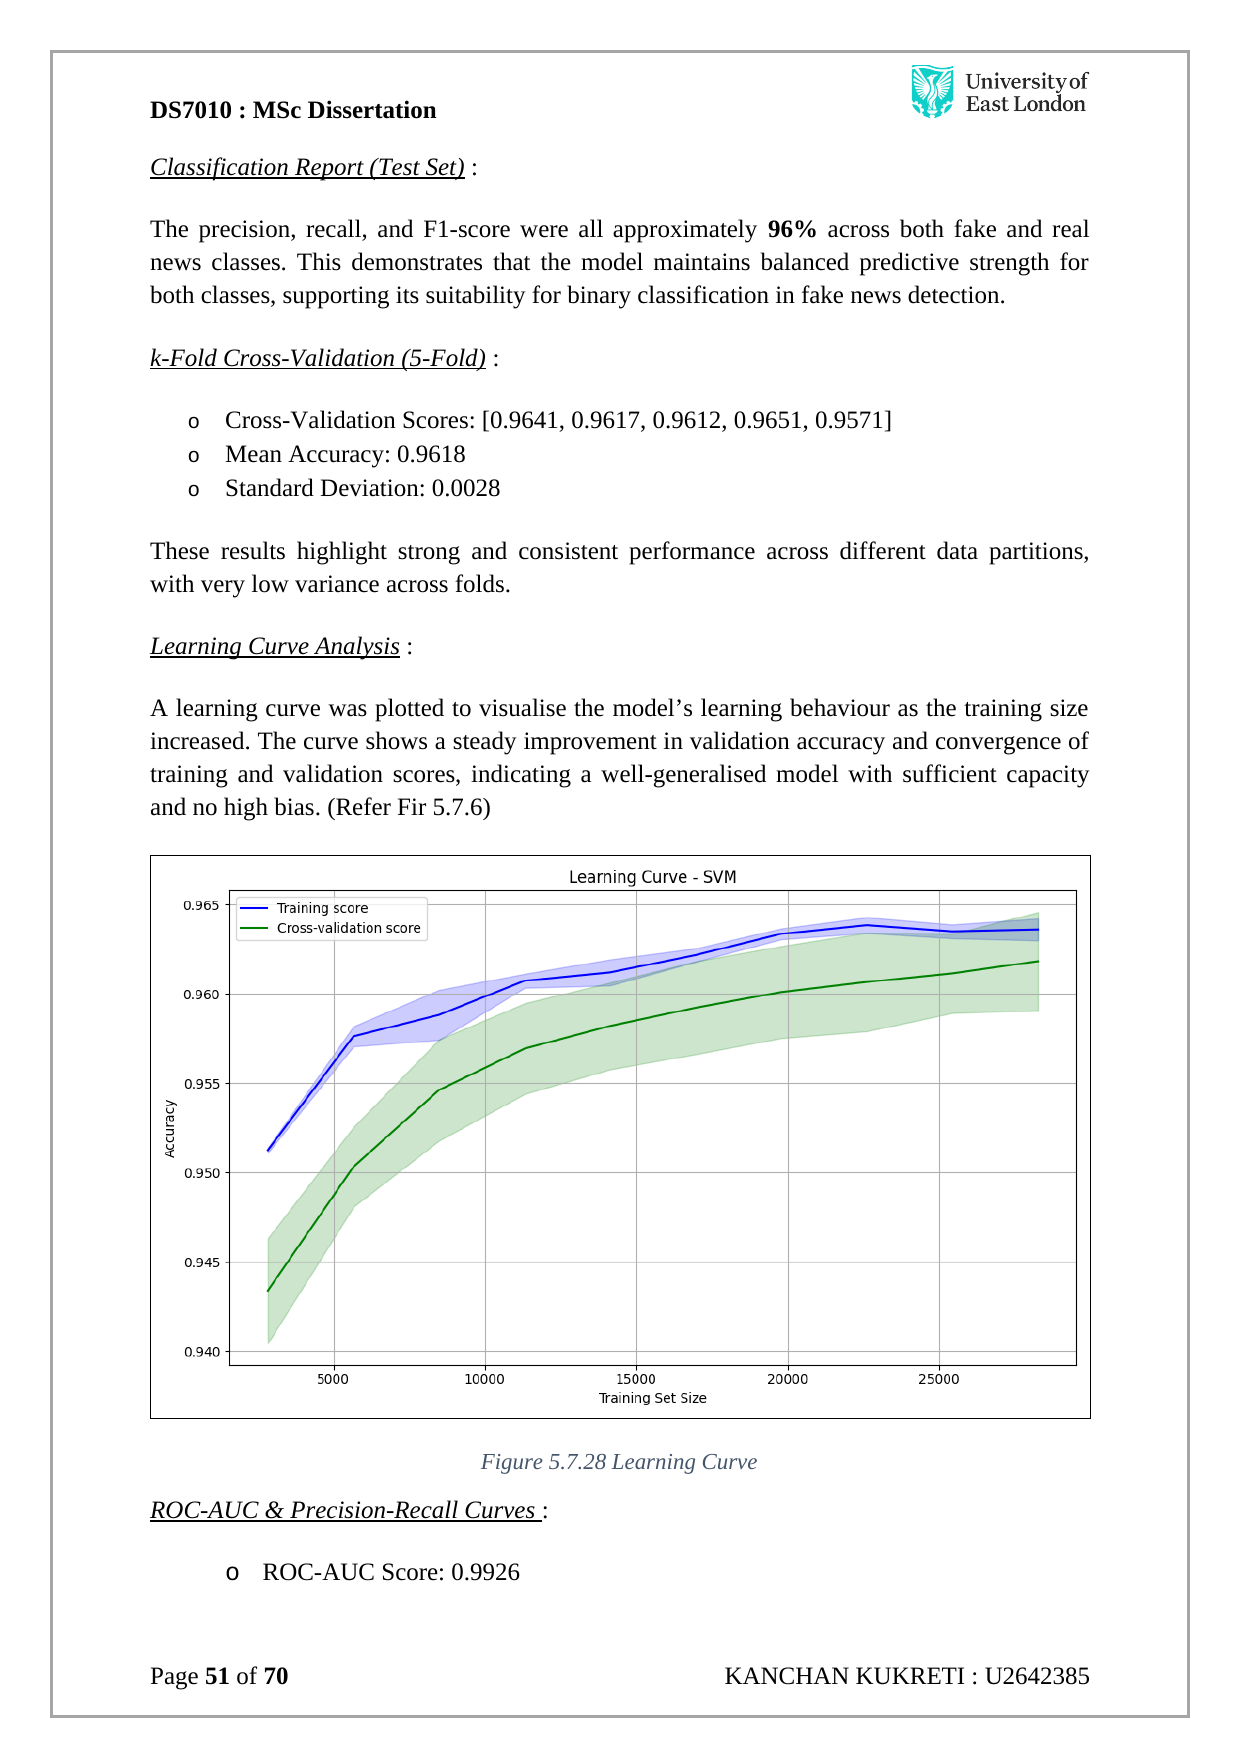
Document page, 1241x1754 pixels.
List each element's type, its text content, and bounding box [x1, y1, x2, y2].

list Mean Accuracy: 0.9618 [187, 439, 1090, 468]
text These results highlight strong and consistent performance across different data partitions, with very low variance across folds. [150, 536, 1090, 598]
list ROC-AUC Score: 0.9926 [225, 1557, 1090, 1588]
text Classification Report (Test Set) : [150, 152, 1090, 181]
text The precision, recall, and F1-score were all approximately 96% across both fake and real news classes. This demonstrates that the model maintains balanced predictive strength for both classes, supporting its suitability for binary classification in fake news detection. [150, 214, 1090, 309]
picture [151, 856, 1090, 1418]
text Learning Curve Analysis : [150, 631, 1090, 660]
text k-Fold Cross-Validation (5-Fold) : [150, 343, 1090, 371]
list Cross-Validation Scores: [0.9641, 0.9617, 0.9612, 0.9651, 0.9571] [187, 405, 1090, 434]
list Standard Deviation: 0.0028 [187, 473, 1090, 502]
text A learning curve was plotted to visualise the model’s learning behaviour as the training size increased. The curve shows a steady improvement in validation accuracy and convergence of training and validation scores, indicating a well-generalised model with sufficient capacity and no high bias. (Refer Fir 5.7.6) [150, 693, 1090, 821]
text ROC-AUC & Precision-Recall Curves : [150, 1495, 1090, 1524]
picture [911, 65, 1090, 119]
